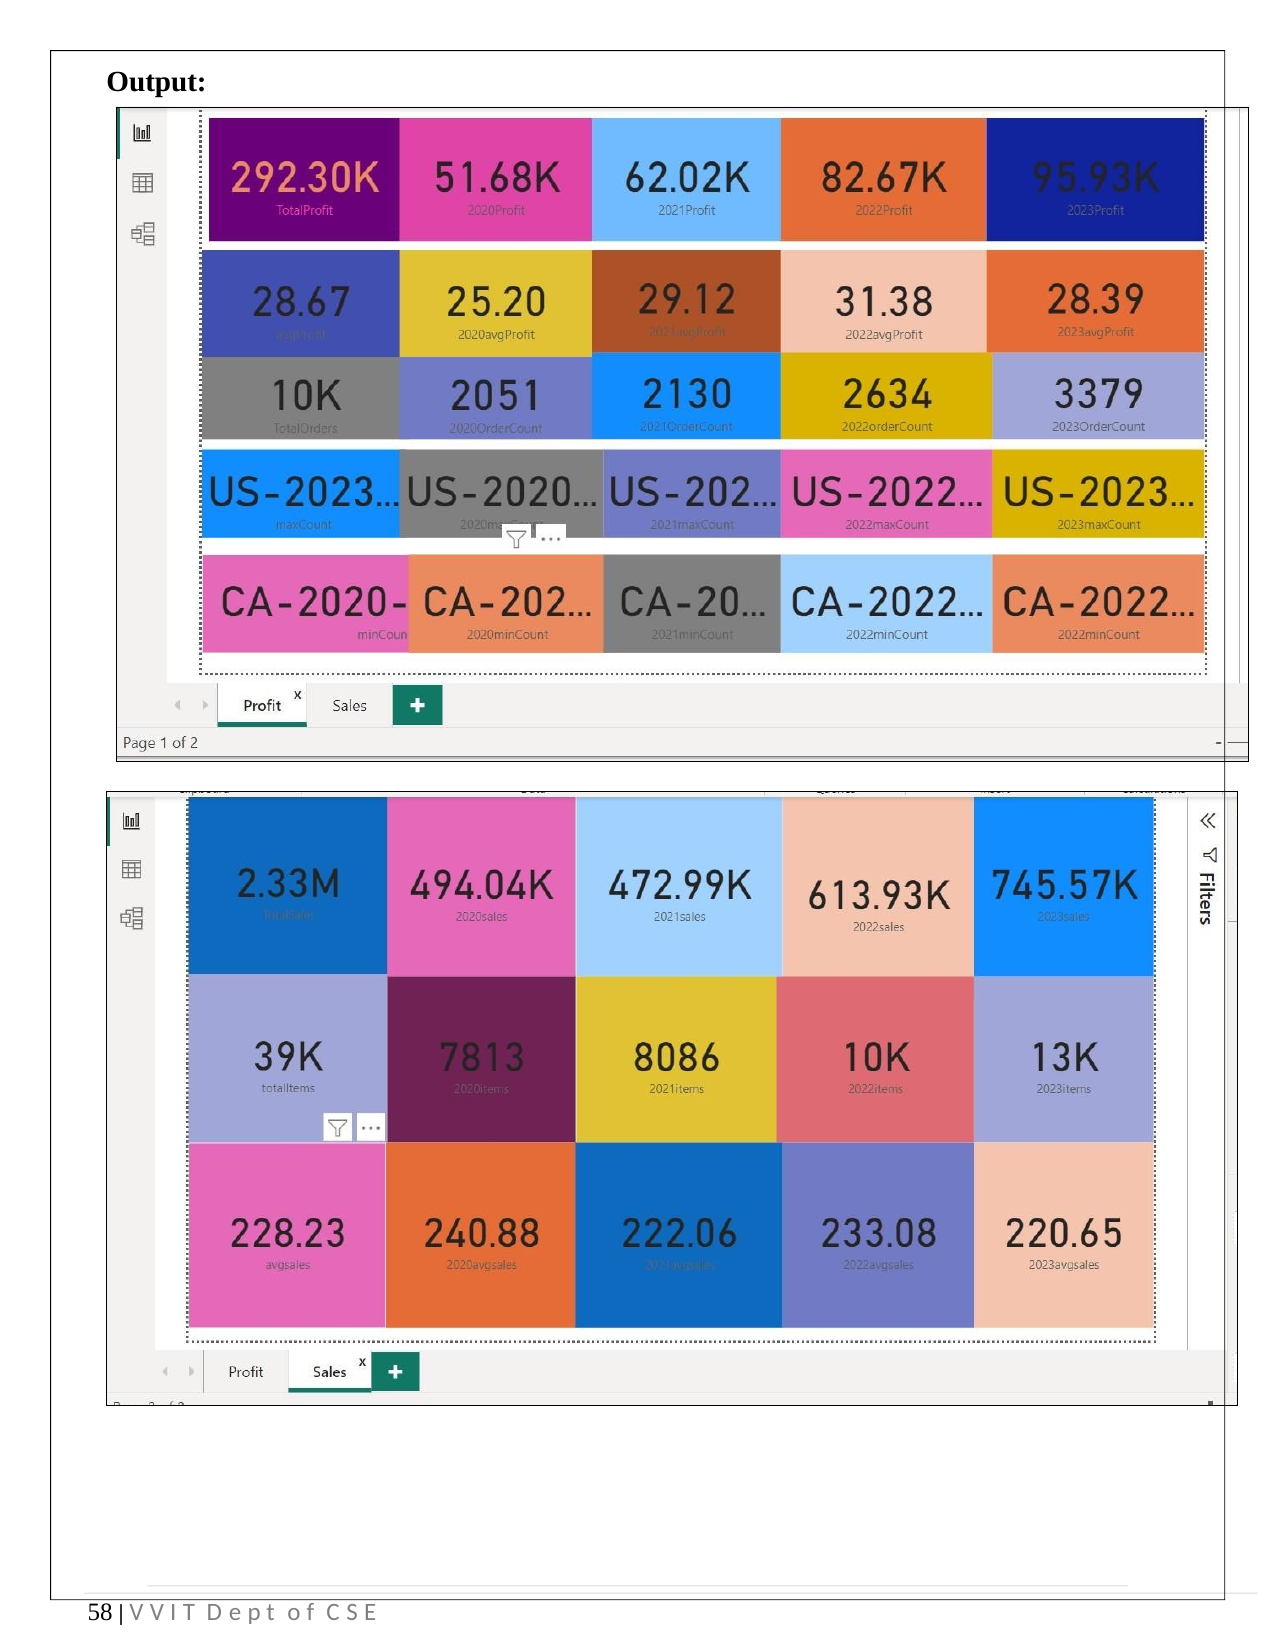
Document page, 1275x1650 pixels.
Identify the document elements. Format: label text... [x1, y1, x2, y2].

picture [117, 108, 1224, 761]
picture [1226, 108, 1248, 761]
subtitle Output: [106, 64, 1227, 98]
picture [107, 792, 1224, 1405]
picture [1226, 792, 1237, 1405]
